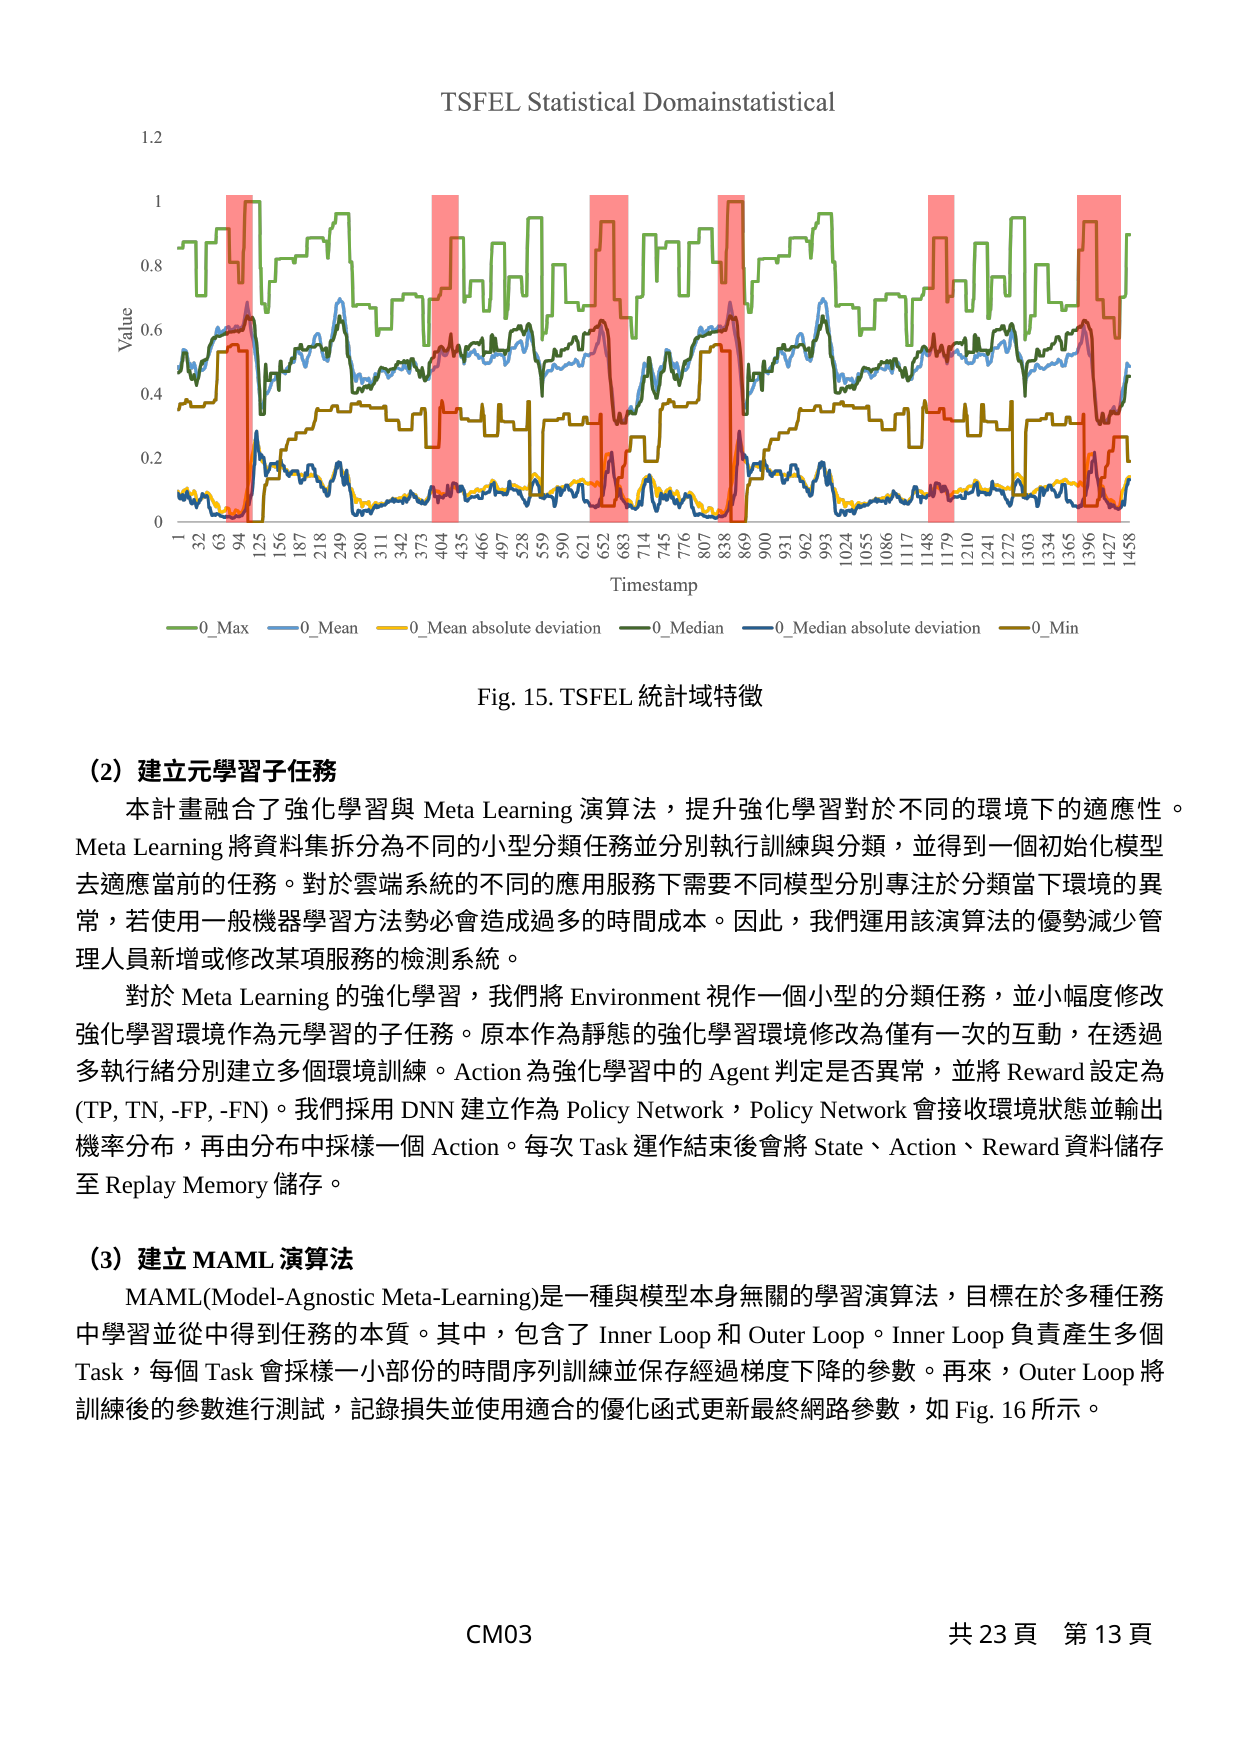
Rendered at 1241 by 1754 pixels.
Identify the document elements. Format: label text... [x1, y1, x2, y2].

picture [95, 76, 1146, 651]
text MAML(Model-Agnostic Meta-Learning)是一種與模型本身無關的學習演算法，目標在於多種任務中學習並從中得到任務的本質。其中，包含了Inner Loop和Outer Loop。Inner Loop負責產生多個Task，每個Task會採樣一小部份的時間序列訓練並保存經過梯度下降的參數。再來，Outer Loop將訓練後的參數進行測試，記錄損失並使用適合的優化函式更新最終網路參數，如Fig. 16所示。 [75, 1276, 1165, 1426]
text Fig. 15. TSFEL統計域特徵 [75, 676, 1165, 713]
text 本計畫融合了強化學習與Meta Learning演算法，提升強化學習對於不同的環境下的適應性。Meta Learning將資料集拆分為不同的小型分類任務並分別執行訓練與分類，並得到一個初始化模型去適應當前的任務。對於雲端系統的不同的應用服務下需要不同模型分別專注於分類當下環境的異常，若使用一般機器學習方法勢必會造成過多的時間成本。因此，我們運用該演算法的優勢減少管理人員新增或修改某項服務的檢測系統。 [75, 788, 1165, 976]
text （3）建立MAML演算法 [75, 1238, 1165, 1276]
text 對於Meta Learning的強化學習，我們將Environment視作一個小型的分類任務，並小幅度修改強化學習環境作為元學習的子任務。原本作為靜態的強化學習環境修改為僅有一次的互動，在透過多執行緒分別建立多個環境訓練。Action為強化學習中的Agent判定是否異常，並將Reward設定為(TP, TN, -FP, -FN)。我們採用DNN建立作為Policy Network，Policy Network會接收環境狀態並輸出機率分布，再由分布中採樣一個Action。每次Task運作結束後會將State、Action、Reward資料儲存至Replay Memory儲存。 [75, 976, 1165, 1201]
text （2）建立元學習子任務 [75, 751, 1165, 788]
